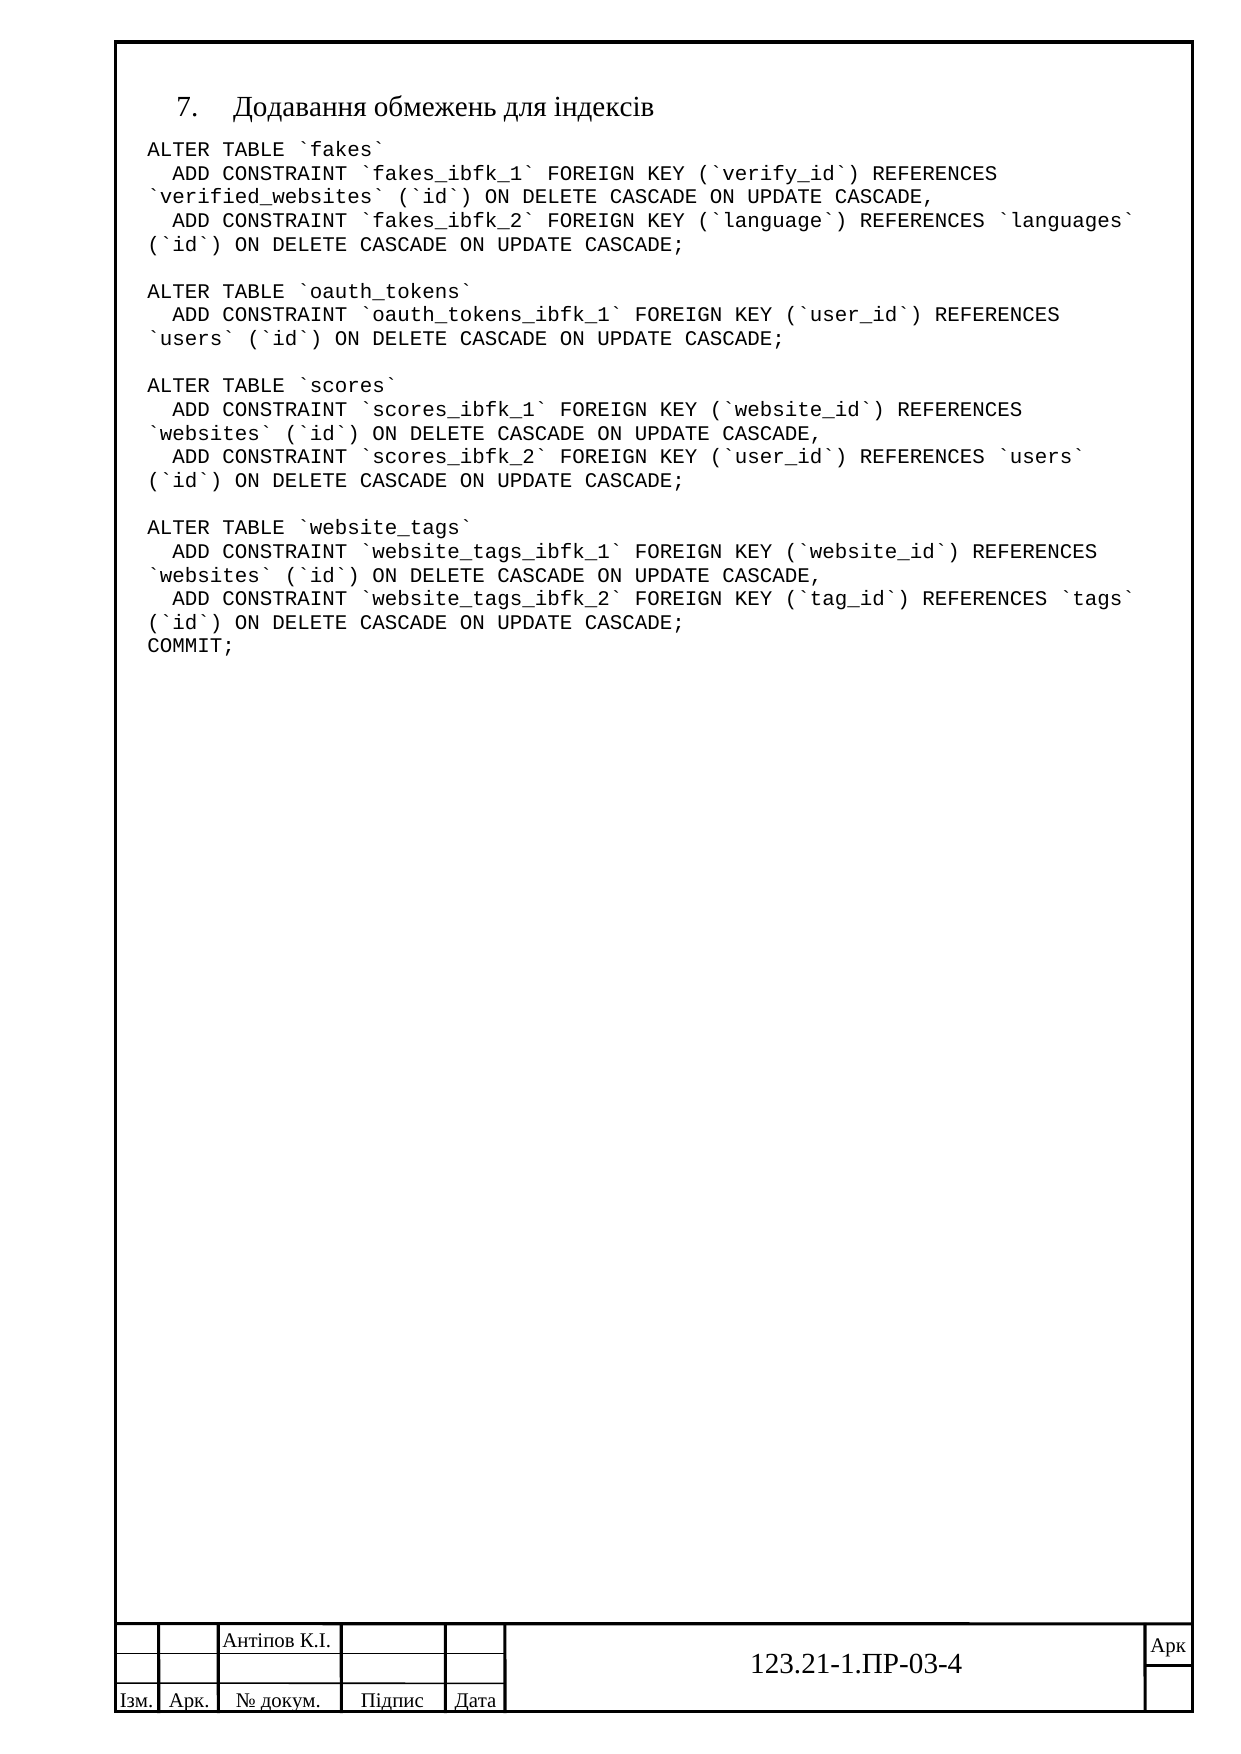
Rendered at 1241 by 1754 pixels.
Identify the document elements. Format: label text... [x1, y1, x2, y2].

text ALTER TABLE `fakes` ADD CONSTRAINT `fakes_ibfk_1` FOREIGN KEY (`verify_id`) REFERENCES `verified_websites` (`id`) ON DELETE CASCADE ON UPDATE CASCADE, ADD CONSTRAINT `fakes_ibfk_2` FOREIGN KEY (`language`) REFERENCES `languages` (`id`) ON DELETE CASCADE ON UPDATE CASCADE; ALTER TABLE `oauth_tokens` ADD CONSTRAINT `oauth_tokens_ibfk_1` FOREIGN KEY (`user_id`) REFERENCES `users` (`id`) ON DELETE CASCADE ON UPDATE CASCADE; ALTER TABLE `scores` ADD CONSTRAINT `scores_ibfk_1` FOREIGN KEY (`website_id`) REFERENCES `websites` (`id`) ON DELETE CASCADE ON UPDATE CASCADE, ADD CONSTRAINT `scores_ibfk_2` FOREIGN KEY (`user_id`) REFERENCES `users` (`id`) ON DELETE CASCADE ON UPDATE CASCADE; ALTER TABLE `website_tags` ADD CONSTRAINT `website_tags_ibfk_1` FOREIGN KEY (`website_id`) REFERENCES `websites` (`id`) ON DELETE CASCADE ON UPDATE CASCADE, ADD CONSTRAINT `website_tags_ibfk_2` FOREIGN KEY (`tag_id`) REFERENCES `tags` (`id`) ON DELETE CASCADE ON UPDATE CASCADE; COMMIT; [147, 139, 1152, 659]
list Додавання обмежень для індексів [176, 89, 1152, 122]
